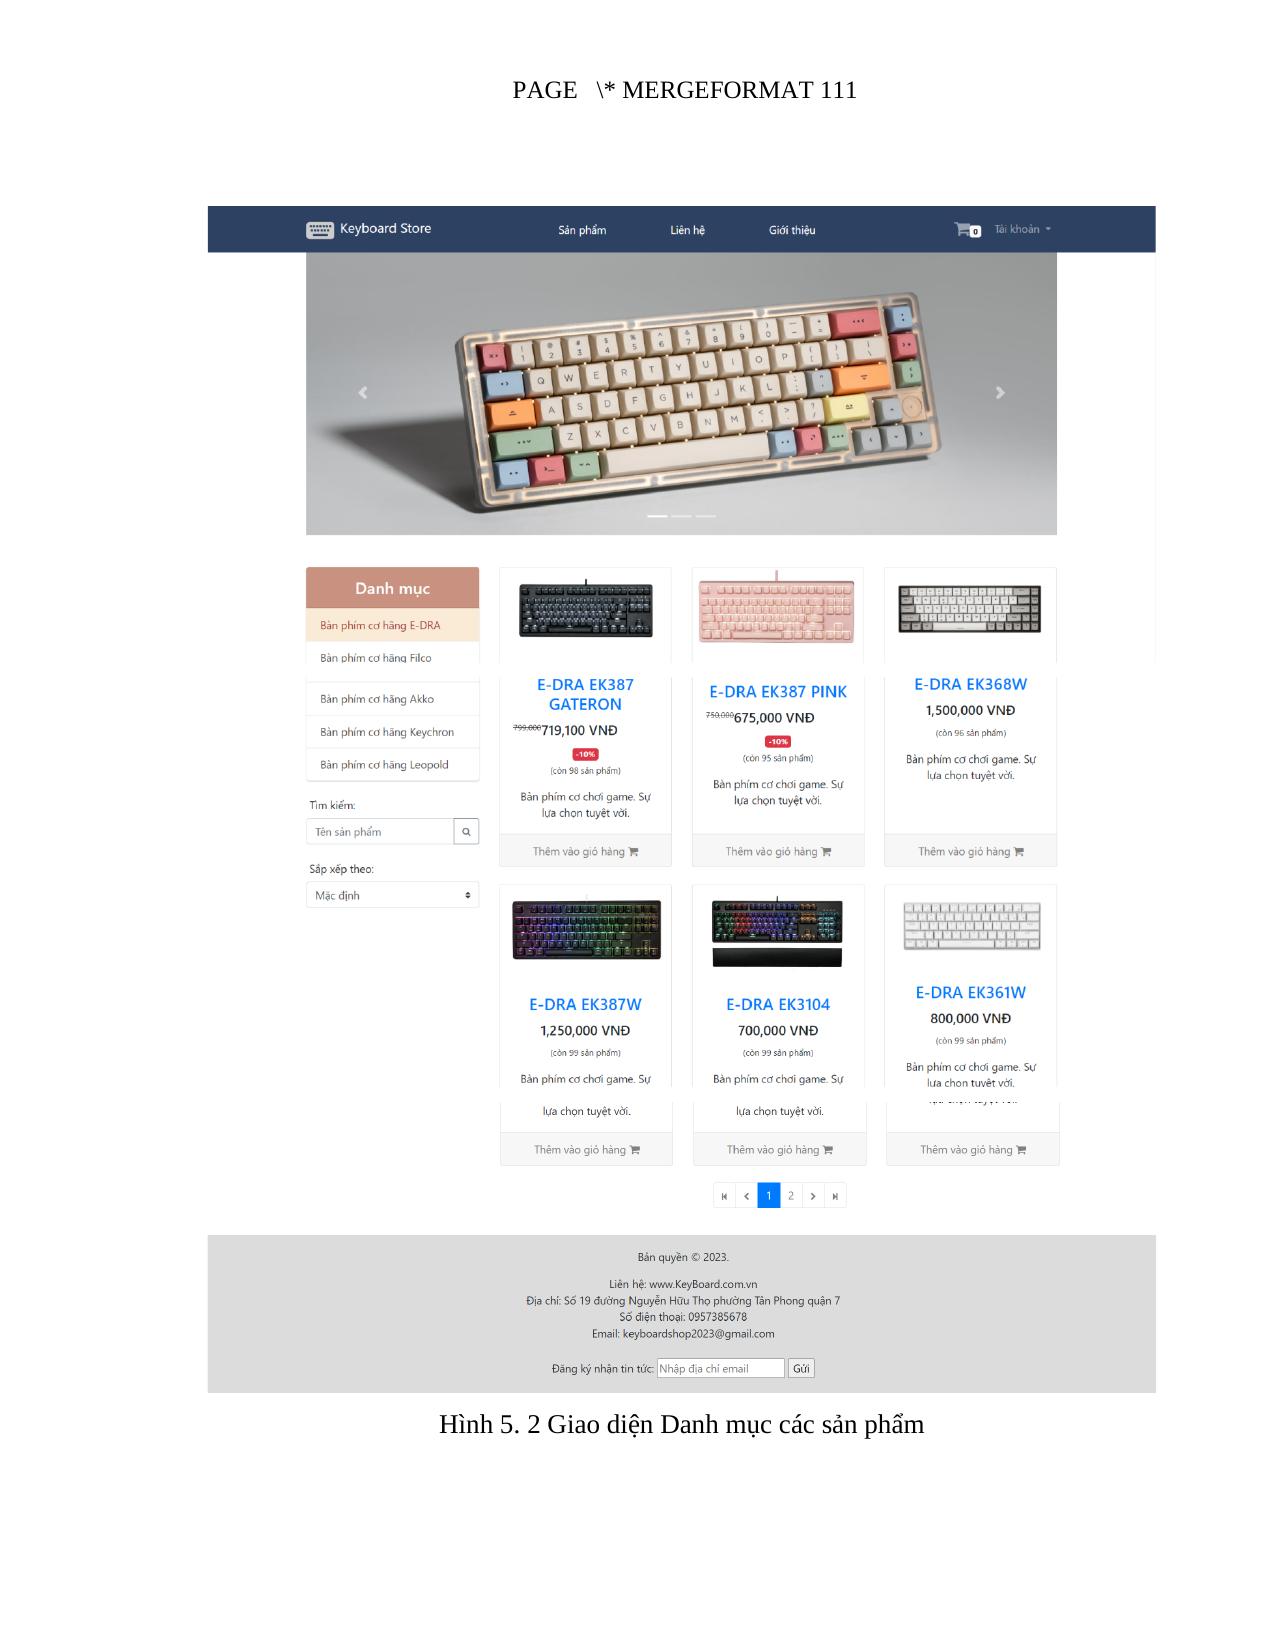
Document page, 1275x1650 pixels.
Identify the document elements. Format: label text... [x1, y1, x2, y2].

text Hình 5. 2 Giao diện Danh mục các sản phẩm [207, 1408, 1157, 1439]
picture [207, 677, 1157, 1087]
picture [207, 1102, 1157, 1393]
picture [207, 206, 1156, 663]
